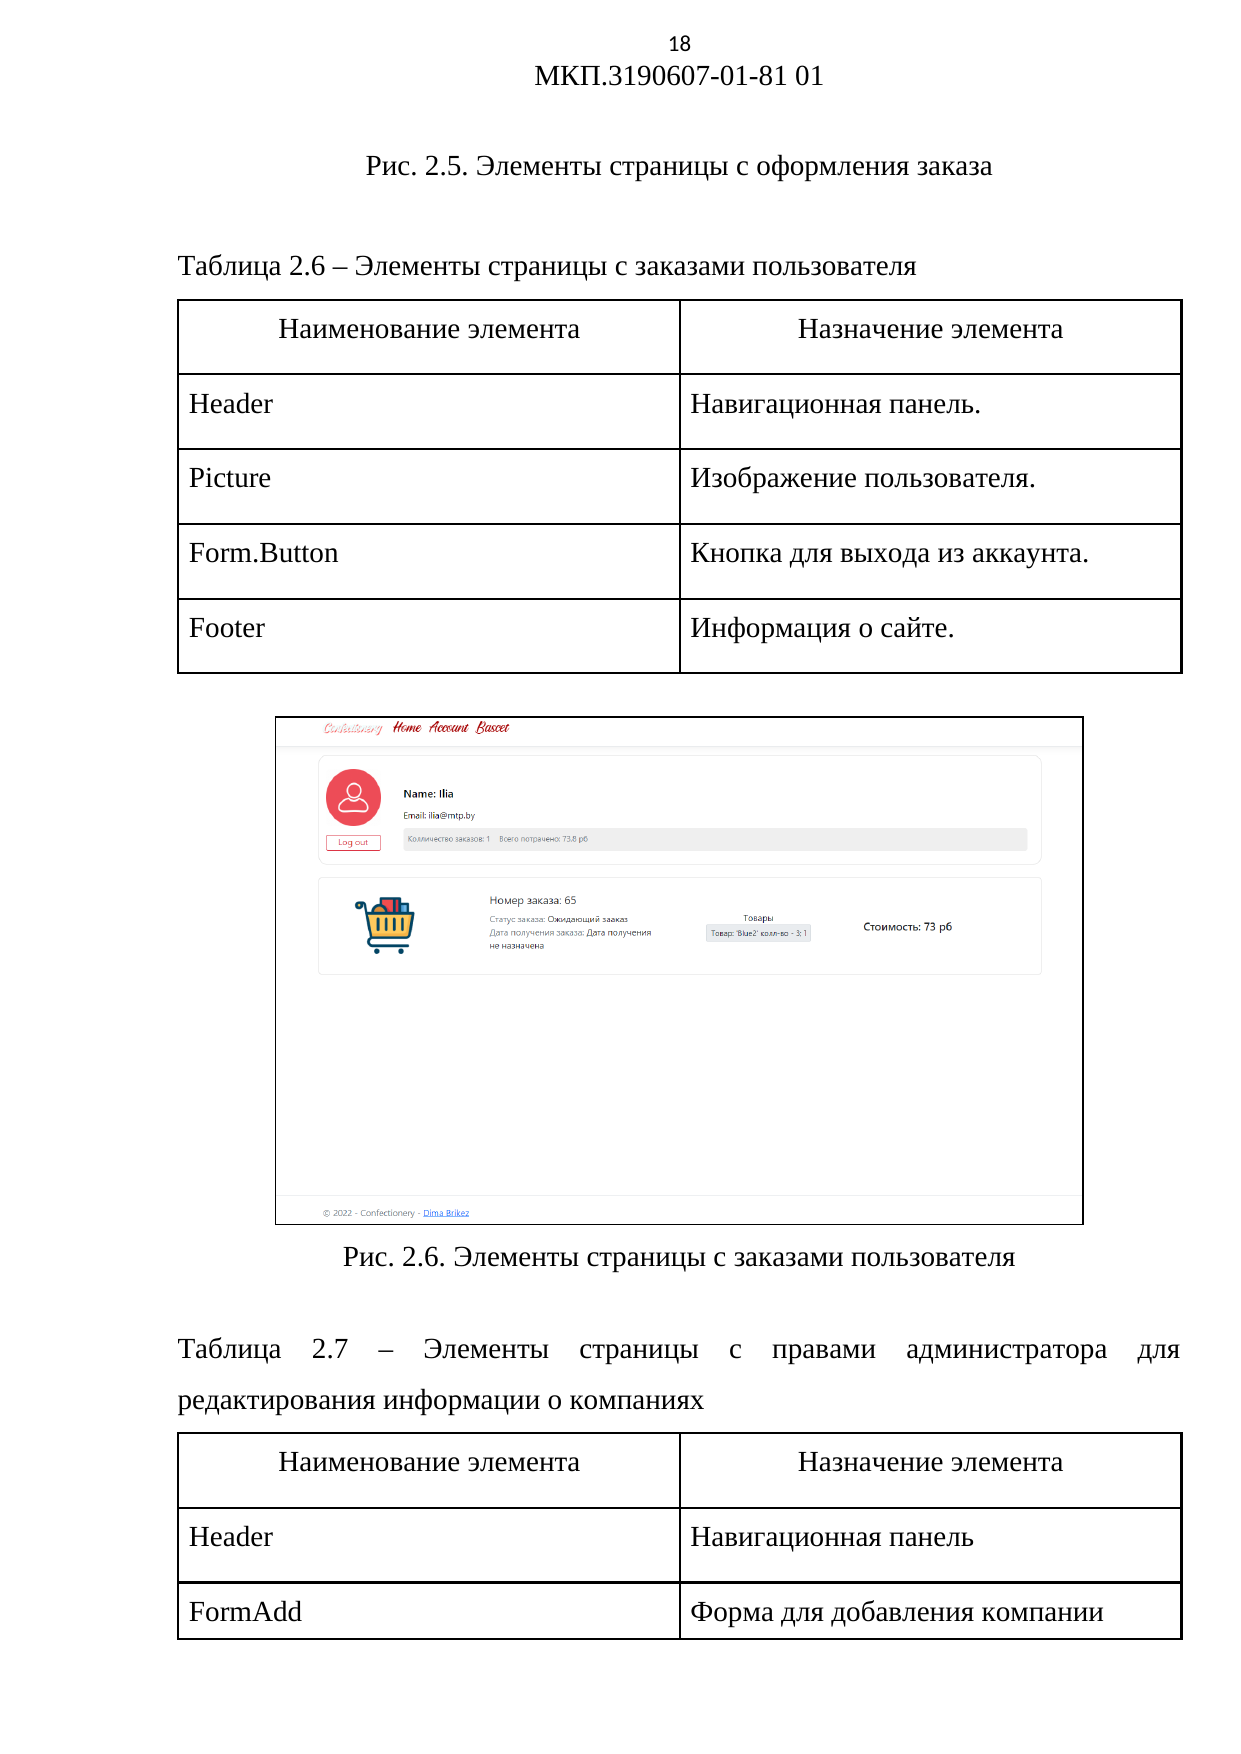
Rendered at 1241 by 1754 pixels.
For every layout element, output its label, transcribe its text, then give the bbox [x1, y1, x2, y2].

table_cell Form.Button [179, 525, 679, 597]
table_cell Навигационная панель [681, 1509, 1180, 1581]
table_cell Header [179, 375, 679, 448]
text Рис. 2.6. Элементы страницы с заказами пользователя [177, 1239, 1181, 1273]
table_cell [681, 1584, 1180, 1638]
table_header Назначение элемента [681, 301, 1180, 373]
table_header Наименование элемента [179, 301, 679, 373]
table_cell Информация о сайте. [681, 600, 1180, 672]
text Рис. 2.5. Элементы страницы с оформления заказа [177, 148, 1181, 181]
table_cell Header [179, 1509, 679, 1581]
table_cell Изображение пользователя. [681, 450, 1180, 523]
table_cell Навигационная панель. [681, 375, 1180, 448]
text Таблица 2.7 – Элементы страницы с правами администратора для редактирования информации о компаниях [177, 1331, 1181, 1415]
text Таблица 2.6 – Элементы страницы с заказами пользователя [177, 248, 1181, 282]
table_header Наименование элемента [179, 1434, 679, 1507]
table_cell FormAdd [179, 1584, 679, 1638]
picture [276, 718, 1082, 1224]
table_header Назначение элемента [681, 1434, 1180, 1507]
table_cell Кнопка для выхода из аккаунта. [681, 525, 1180, 597]
table_cell Picture [179, 450, 679, 523]
table_cell Footer [179, 600, 679, 672]
